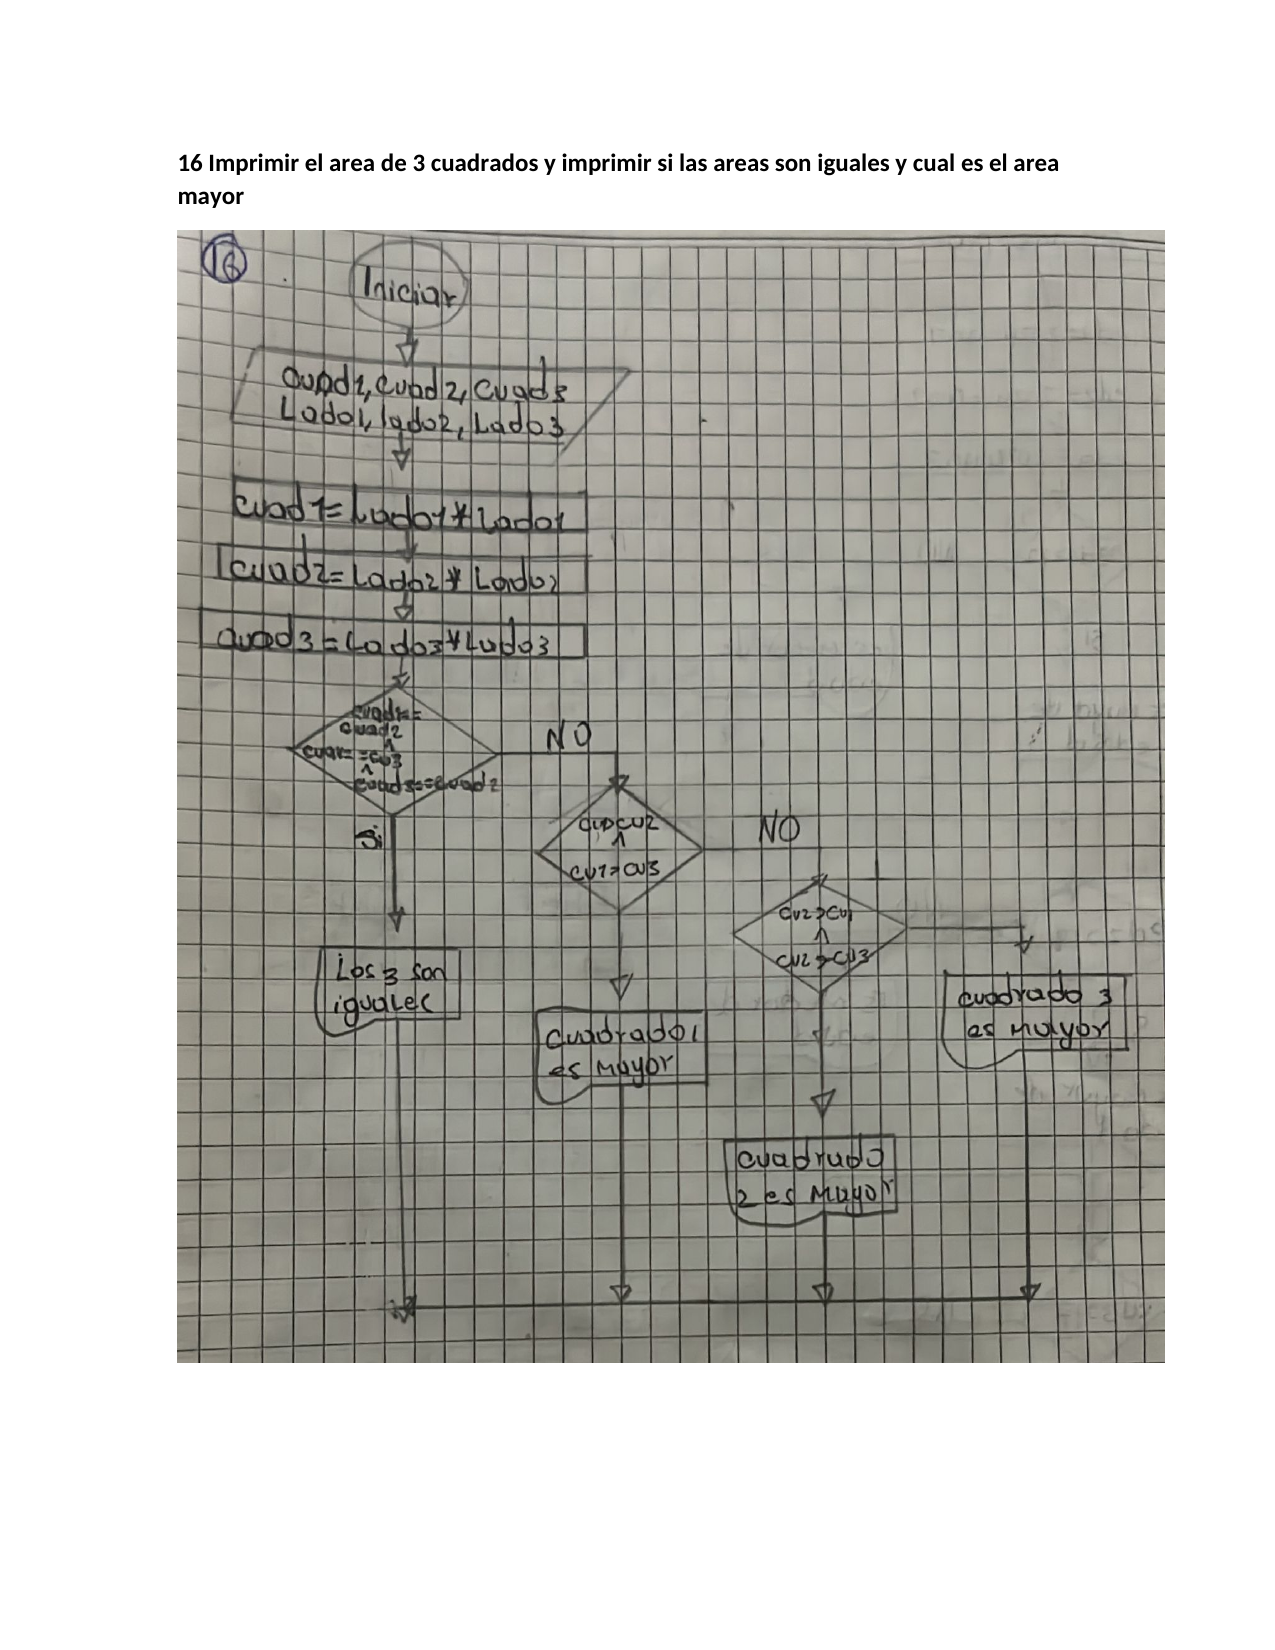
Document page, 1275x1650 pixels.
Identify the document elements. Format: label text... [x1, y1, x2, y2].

text 16 Imprimir el area de 3 cuadrados y imprimir si las areas son iguales y cual es el area mayor [177, 148, 1098, 211]
picture [177, 230, 1165, 1363]
